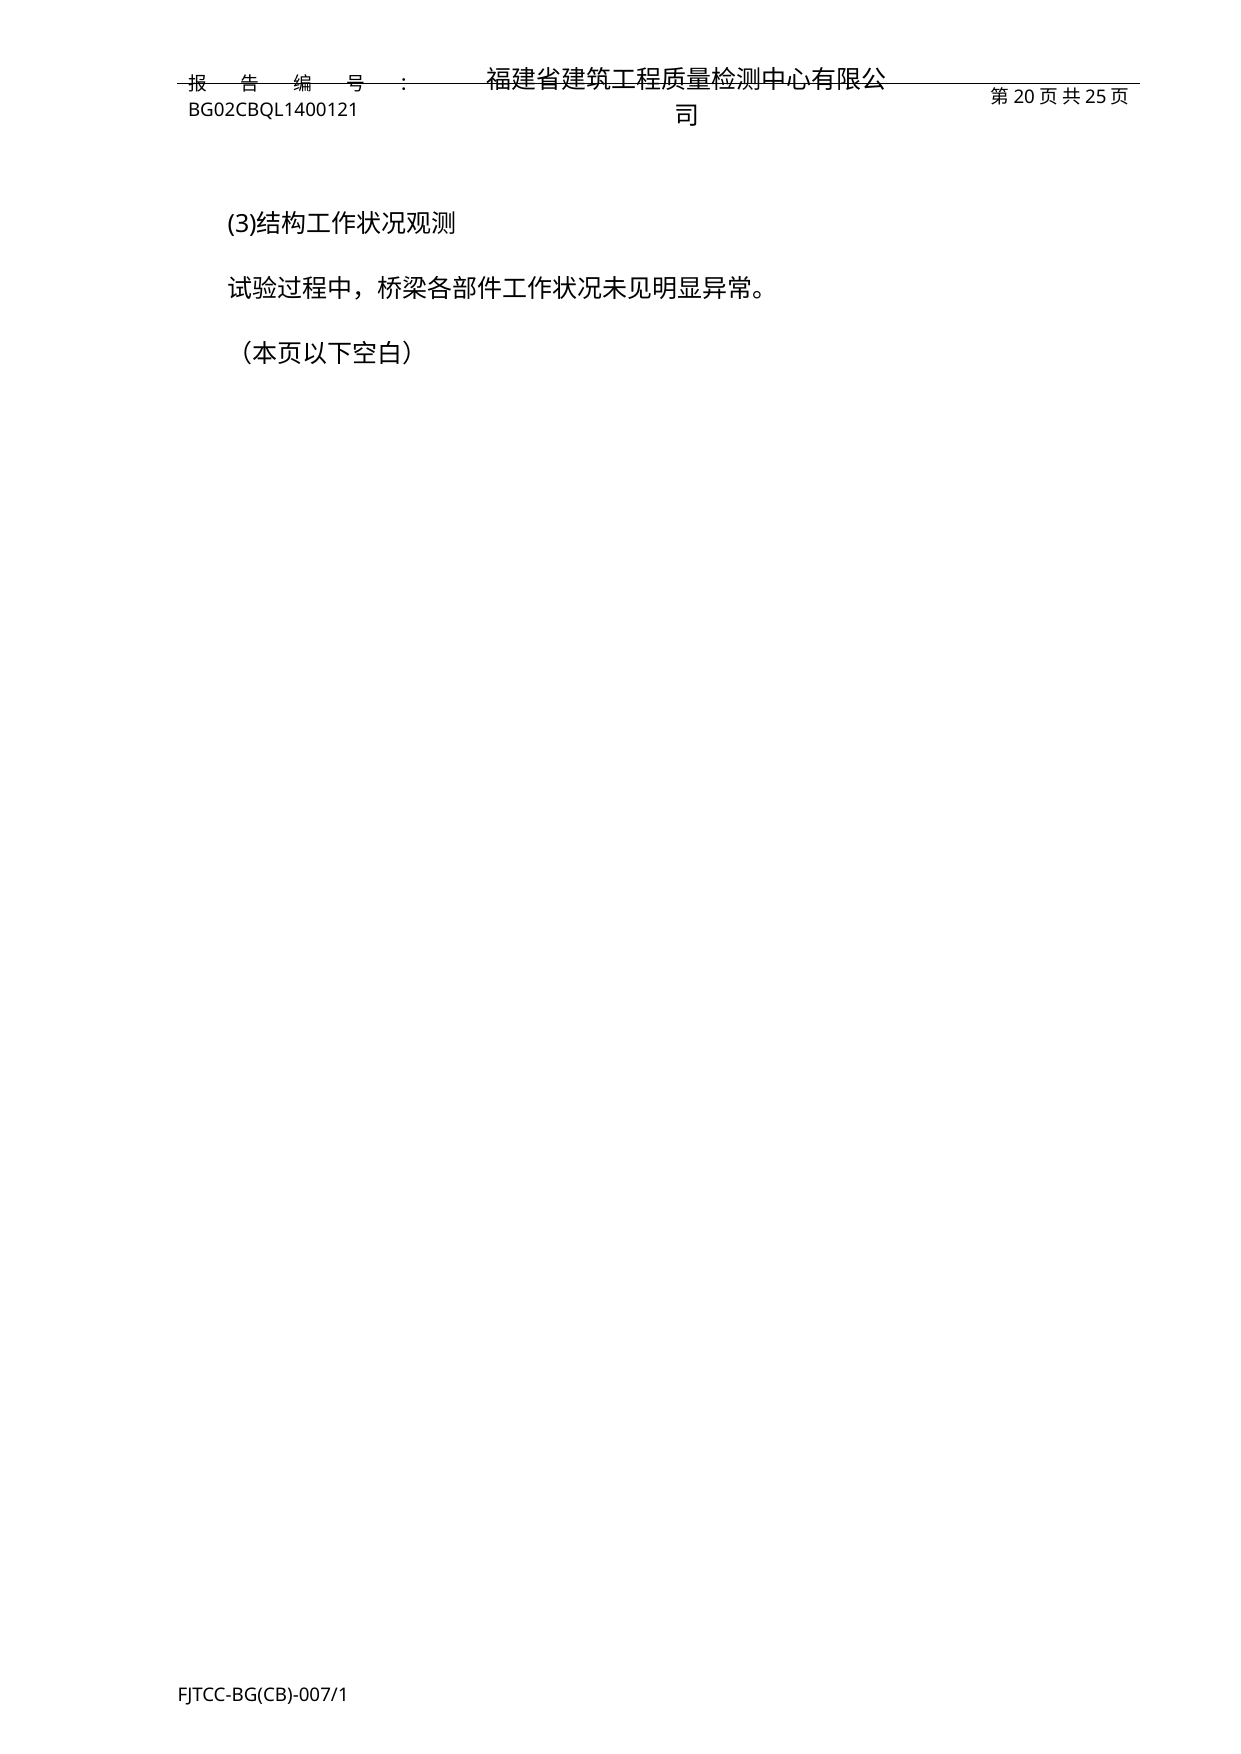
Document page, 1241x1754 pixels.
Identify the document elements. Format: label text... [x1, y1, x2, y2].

text 试验过程中，桥梁各部件工作状况未见明显异常。 [177, 254, 1140, 319]
text (3)结构工作状况观测 [177, 189, 1140, 254]
text （本页以下空白） [177, 319, 1140, 384]
